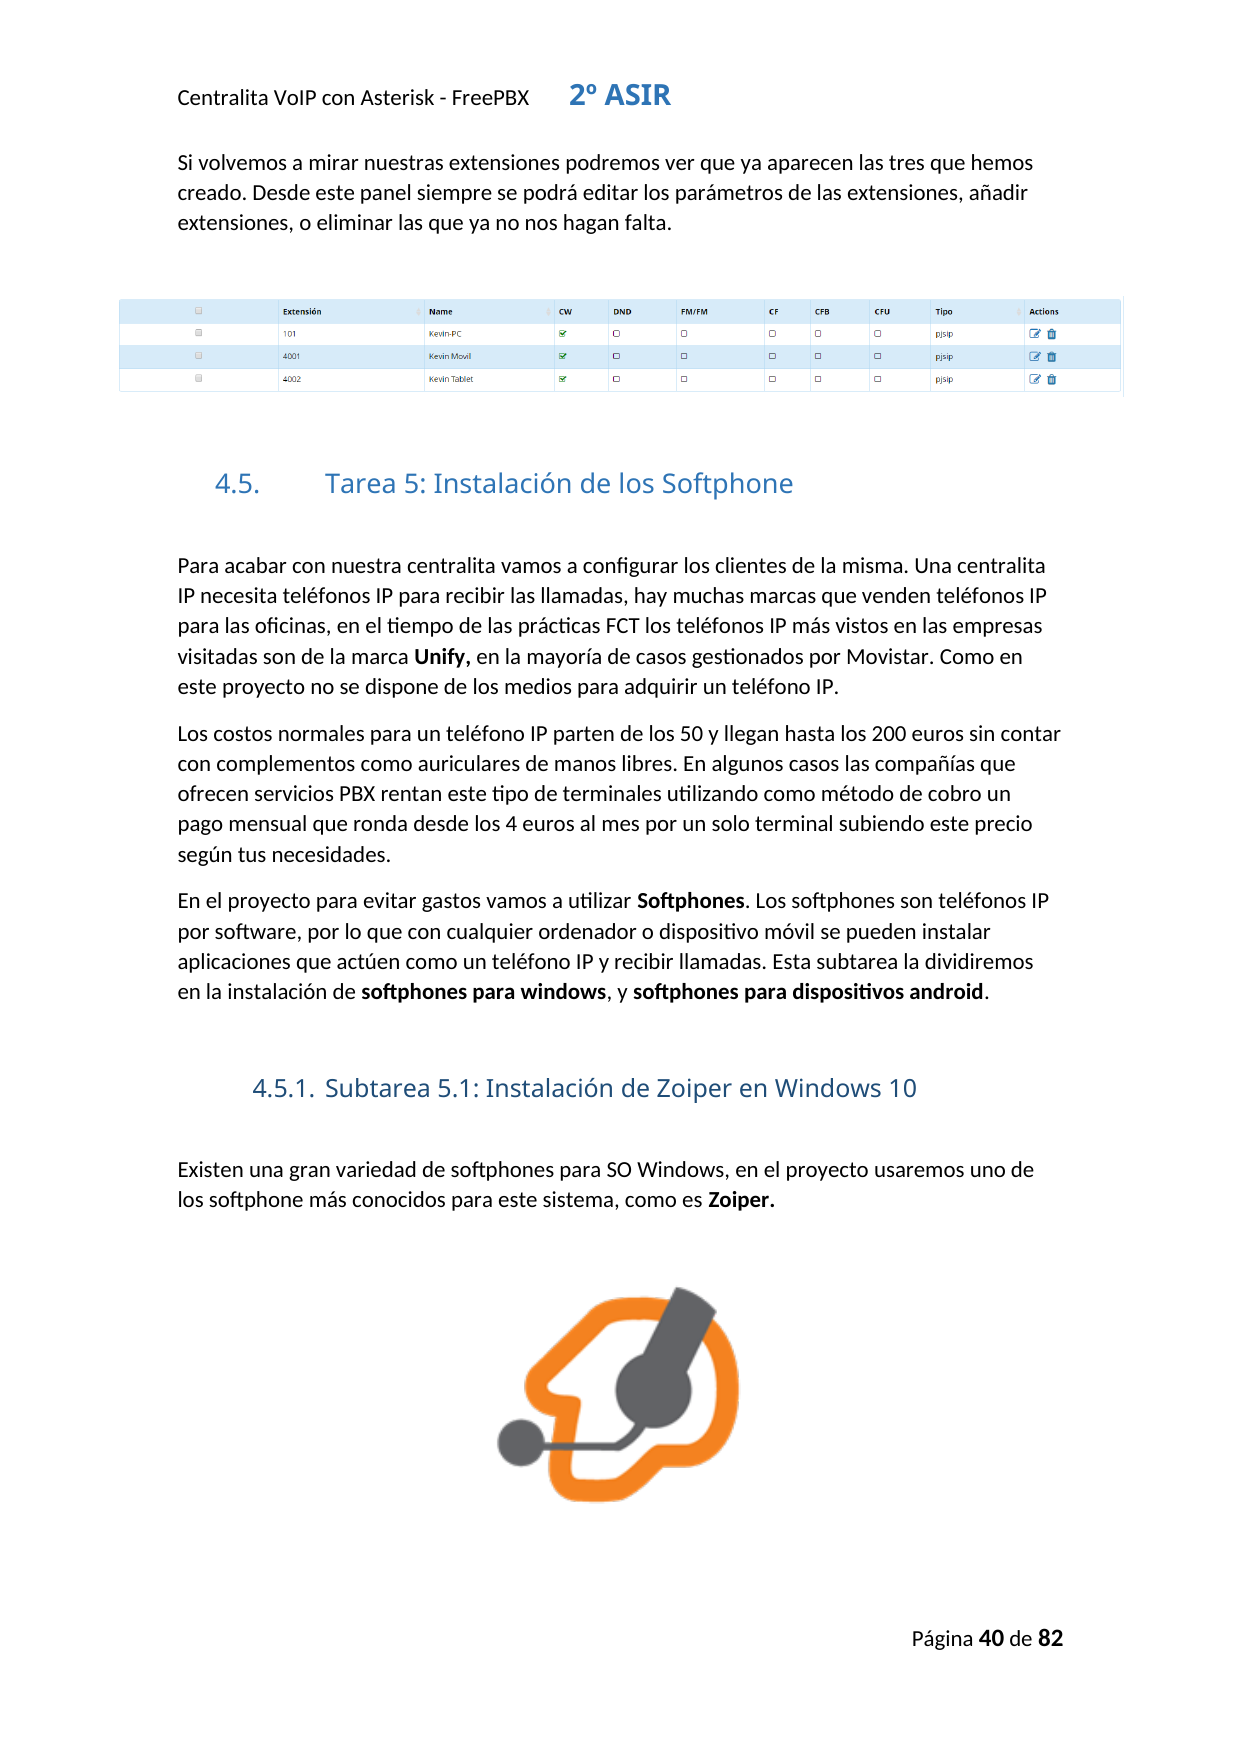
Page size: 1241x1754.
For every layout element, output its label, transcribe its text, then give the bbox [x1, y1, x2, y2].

subtitle Subtarea 5.1: Instalación de Zoiper en Windows 10 [252, 1071, 1063, 1105]
picture [467, 1247, 773, 1553]
text Si volvemos a mirar nuestras extensiones podremos ver que ya aparecen las tres que hemos creado. Desde este panel siempre se podrá editar los parámetros de las extensiones, añadir extensiones, o eliminar las que ya no nos hagan falta. [177, 148, 1063, 236]
text Los costos normales para un teléfono IP parten de los 50 y llegan hasta los 200 euros sin contar con complementos como auriculares de manos libres. En algunos casos las compañías que ofrecen servicios PBX rentan este tipo de terminales utilizando como método de cobro un pago mensual que ronda desde los 4 euros al mes por un solo terminal subiendo este precio según tus necesidades. [177, 719, 1063, 868]
text En el proyecto para evitar gastos vamos a utilizar Softphones. Los softphones son teléfonos IP por software, por lo que con cualquier ordenador o dispositivo móvil se pueden instalar aplicaciones que actúen como un teléfono IP y recibir llamadas. Esta subtarea la dividiremos en la instalación de softphones para windows, y softphones para dispositivos android. [177, 887, 1063, 1005]
text Existen una gran variedad de softphones para SO Windows, en el proyecto usaremos uno de los softphone más conocidos para este sistema, como es Zoiper. [177, 1155, 1063, 1213]
text Para acabar con nuestra centralita vamos a configurar los clientes de la misma. Una centralita IP necesita teléfonos IP para recibir las llamadas, hay muchas marcas que venden teléfonos IP para las oficinas, en el tiempo de las prácticas FCT los teléfonos IP más vistos en las empresas visitadas son de la marca Unify, en la mayoría de casos gestionados por Movistar. Como en este proyecto no se dispone de los medios para adquirir un teléfono IP. [177, 551, 1063, 700]
subtitle Tarea 5: Instalación de los Softphone [215, 464, 1063, 501]
picture [116, 296, 1124, 397]
